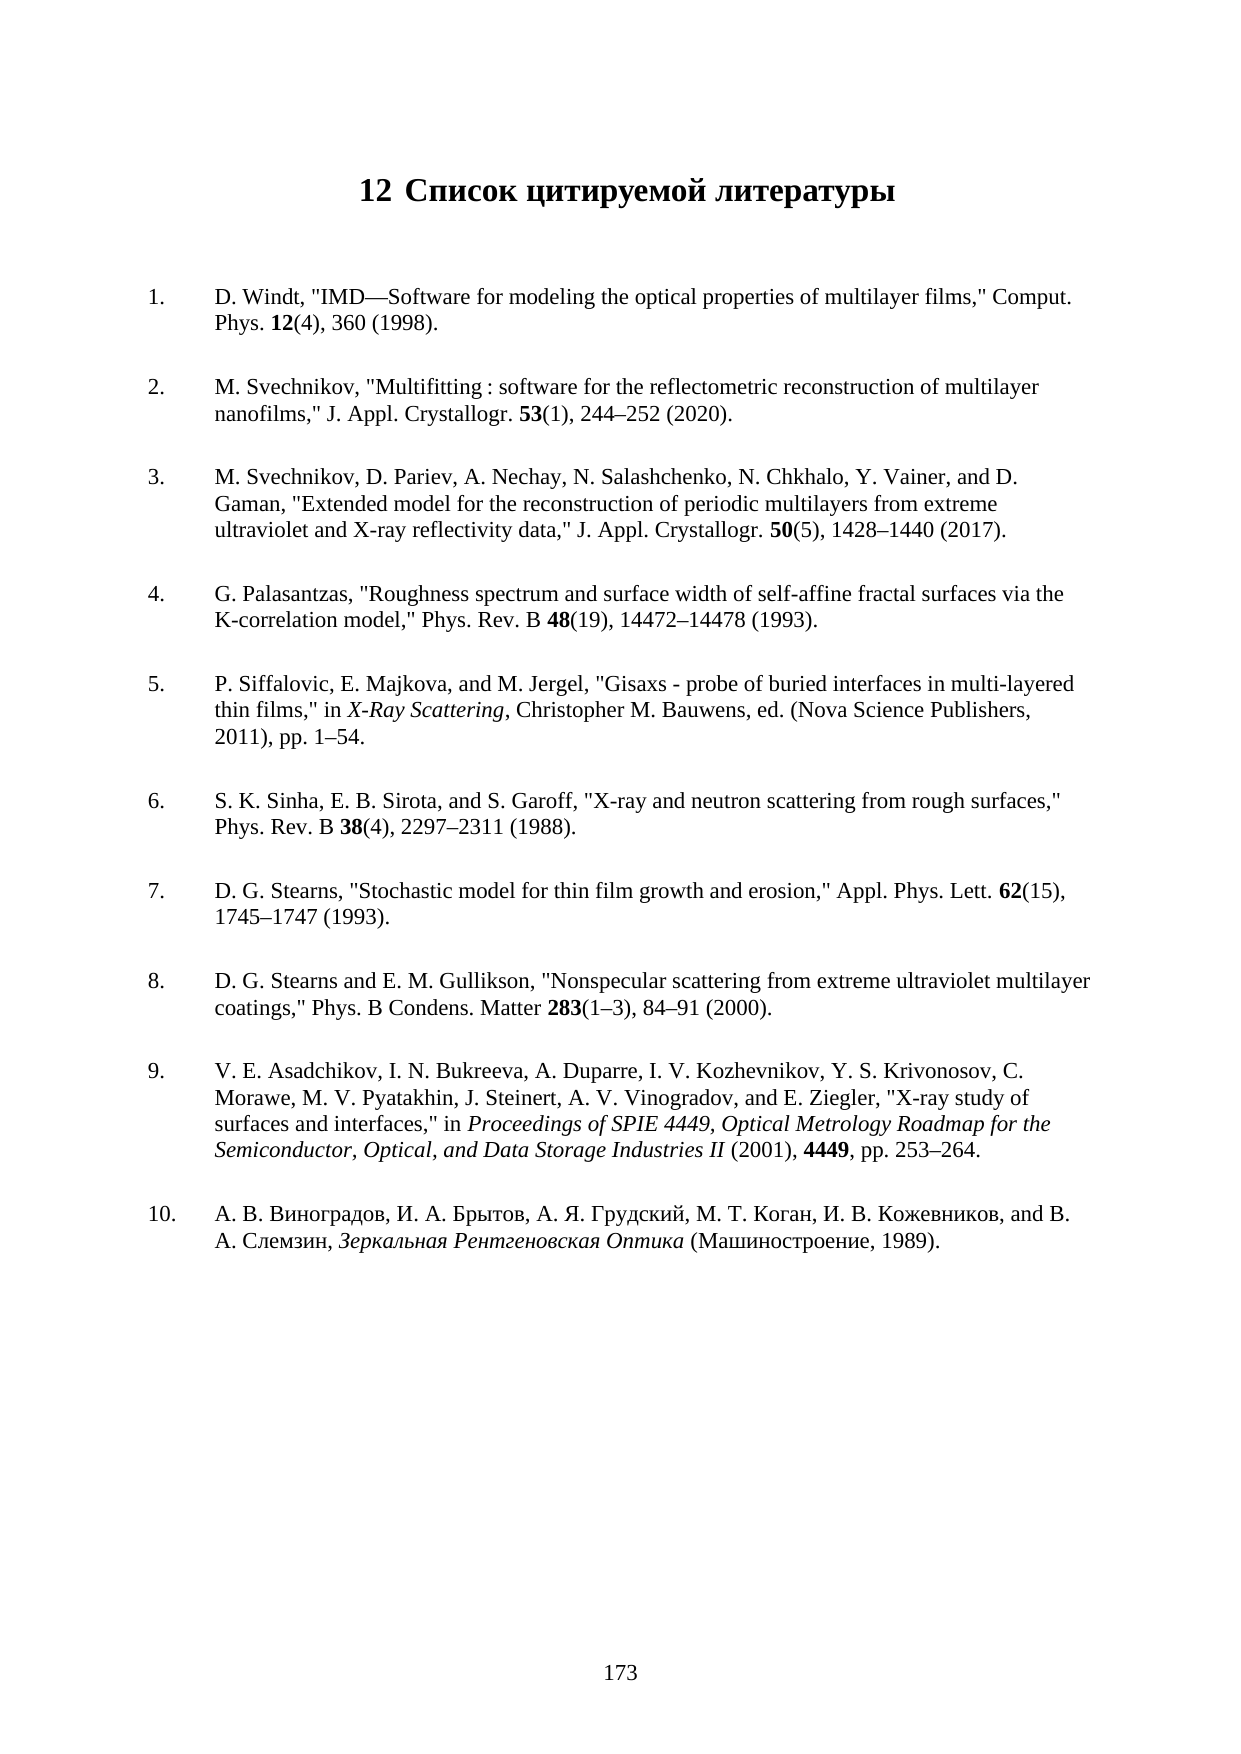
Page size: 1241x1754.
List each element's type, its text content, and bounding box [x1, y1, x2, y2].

text 6. S. K. Sinha, E. B. Sirota, and S. Garoff, "X-ray and neutron scattering from rough surfaces," Phys. Rev. B 38(4), 2297–2311 (1988). [148, 787, 1093, 839]
subtitle Список цитируемой литературы [178, 170, 1093, 209]
text 9. V. E. Asadchikov, I. N. Bukreeva, A. Duparre, I. V. Kozhevnikov, Y. S. Krivonosov, C. Morawe, M. V. Pyatakhin, J. Steinert, A. V. Vinogradov, and E. Ziegler, "X-ray study of surfaces and interfaces," in Proceedings of SPIE 4449, Optical Metrology Roadmap for the Semiconductor, Optical, and Data Storage Industries II (2001), 4449, pp. 253–264. [148, 1057, 1093, 1163]
text 10. А. В. Виноградов, И. А. Брытов, А. Я. Грудский, М. Т. Коган, И. В. Кожевников, and В. А. Слемзин, Зеркальная Рентгеновская Оптика (Машиностроение, 1989). [148, 1200, 1093, 1253]
text 1. D. Windt, "IMD—Software for modeling the optical properties of multilayer films," Comput. Phys. 12(4), 360 (1998). [148, 283, 1093, 336]
text 4. G. Palasantzas, "Roughness spectrum and surface width of self-affine fractal surfaces via the K-correlation model," Phys. Rev. B 48(19), 14472–14478 (1993). [148, 580, 1093, 633]
text 8. D. G. Stearns and E. M. Gullikson, "Nonspecular scattering from extreme ultraviolet multilayer coatings," Phys. B Condens. Matter 283(1–3), 84–91 (2000). [148, 967, 1093, 1020]
text 7. D. G. Stearns, "Stochastic model for thin film growth and erosion," Appl. Phys. Lett. 62(15), 1745–1747 (1993). [148, 877, 1093, 930]
text 5. P. Siffalovic, E. Majkova, and M. Jergel, "Gisaxs - probe of buried interfaces in multi-layered thin films," in X-Ray Scattering, Christopher M. Bauwens, ed. (Nova Science Publishers, 2011), pp. 1–54. [148, 670, 1093, 749]
text 2. M. Svechnikov, "Multifitting : software for the reflectometric reconstruction of multilayer nanofilms," J. Appl. Crystallogr. 53(1), 244–252 (2020). [148, 373, 1093, 426]
text 3. M. Svechnikov, D. Pariev, A. Nechay, N. Salashchenko, N. Chkhalo, Y. Vainer, and D. Gaman, "Extended model for the reconstruction of periodic multilayers from extreme ultraviolet and X-ray reflectivity data," J. Appl. Crystallogr. 50(5), 1428–1440 (2017). [148, 463, 1093, 542]
